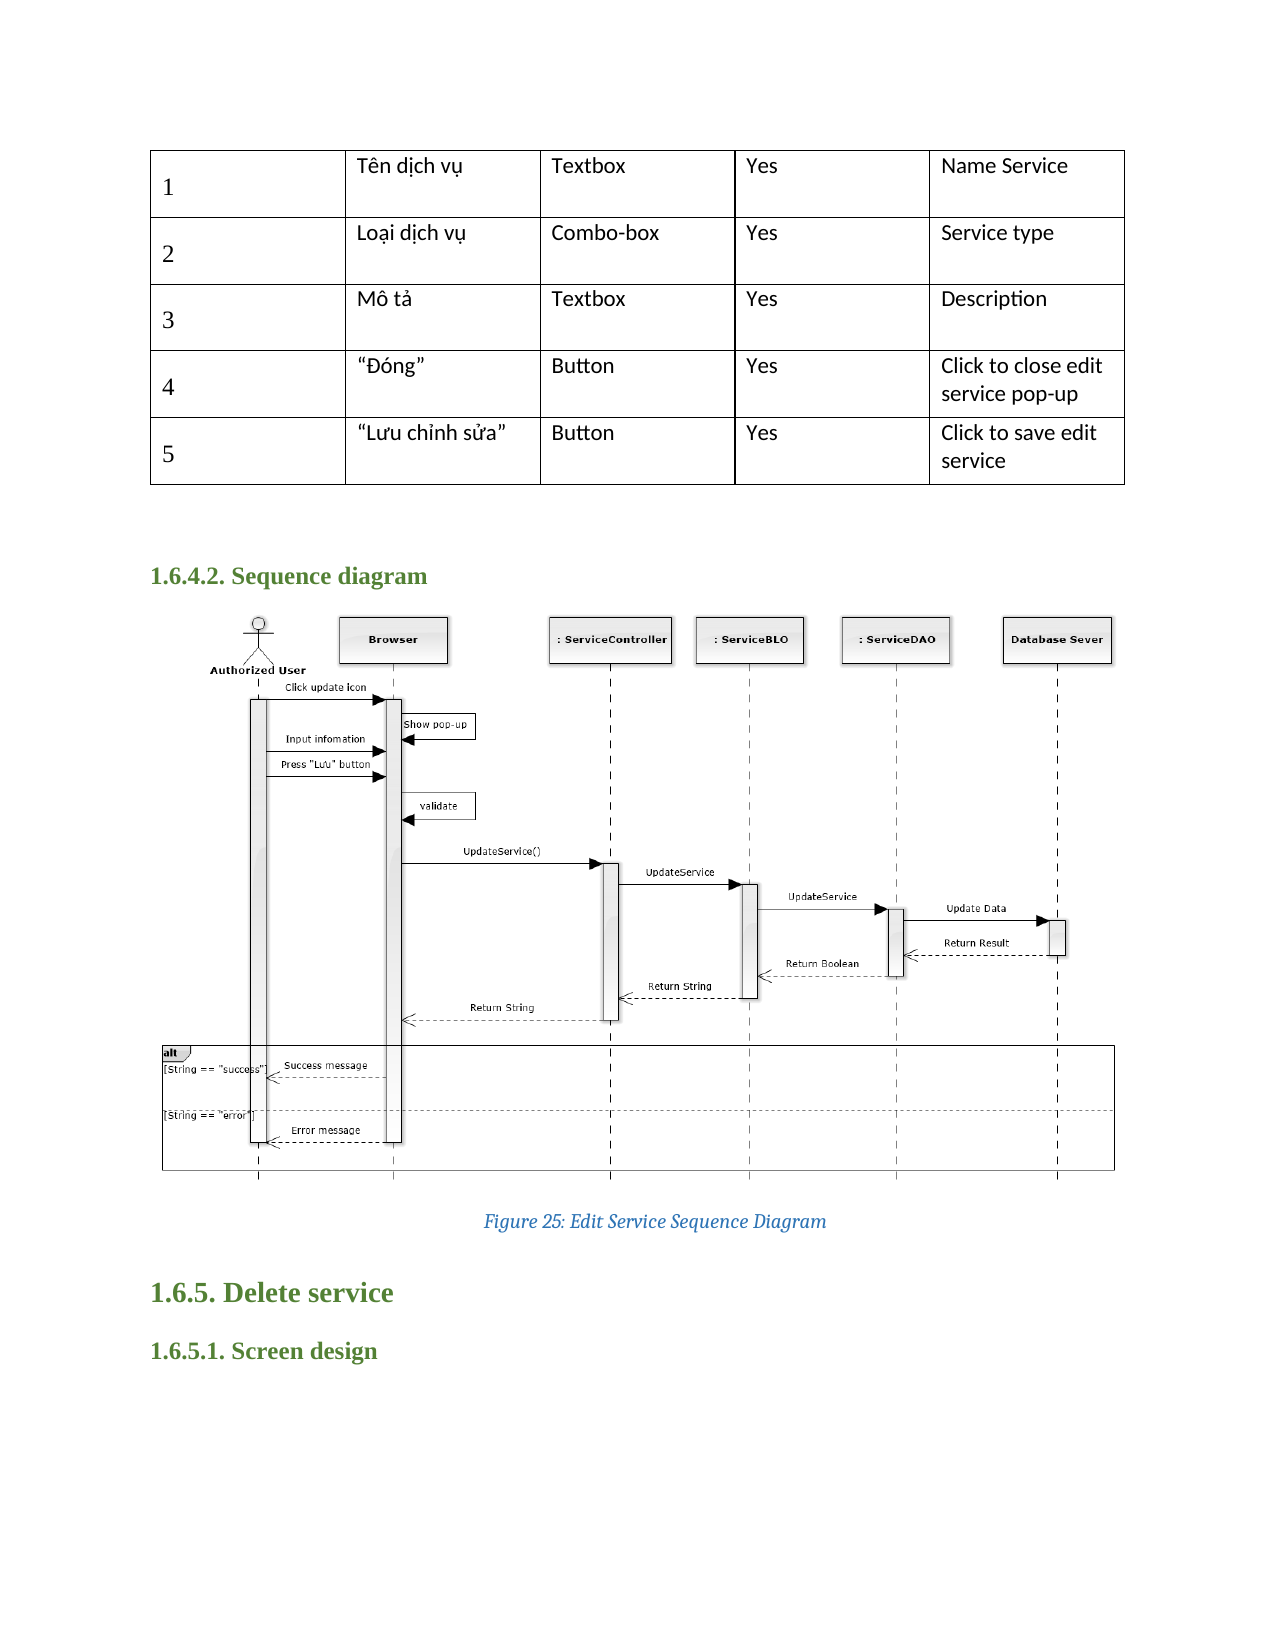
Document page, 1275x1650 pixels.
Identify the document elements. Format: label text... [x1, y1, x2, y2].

picture [150, 606, 1125, 1191]
table_cell 1 [151, 151, 345, 217]
table_cell Yes [736, 285, 929, 350]
table_cell Yes [736, 151, 929, 217]
table_cell 5 [151, 418, 345, 484]
table_cell Yes [736, 218, 929, 283]
table_cell Click to save edit service [930, 418, 1124, 484]
table_cell Textbox [541, 285, 734, 350]
table_cell Name Service [930, 151, 1124, 217]
table_cell Yes [736, 418, 929, 484]
table_cell Button [541, 351, 734, 417]
subtitle Delete service [150, 1275, 1125, 1309]
table_cell Textbox [541, 151, 734, 217]
table_cell Description [930, 285, 1124, 350]
table_cell 4 [151, 351, 345, 417]
table_cell 3 [151, 285, 345, 350]
table_cell Combo-box [541, 218, 734, 283]
table_cell Loại dịch vụ [346, 218, 540, 283]
table_cell Mô tả [346, 285, 540, 350]
subtitle Screen design [150, 1336, 1125, 1365]
table_cell Button [541, 418, 734, 484]
table_cell Yes [736, 351, 929, 417]
table_cell Click to close edit service pop-up [930, 351, 1124, 417]
table_cell Service type [930, 218, 1124, 283]
table_cell “Lưu chỉnh sửa” [346, 418, 540, 484]
table_cell “Đóng” [346, 351, 540, 417]
table_cell Tên dịch vụ [346, 151, 540, 217]
table_cell 2 [151, 218, 345, 283]
subtitle Sequence diagram [150, 561, 1125, 590]
